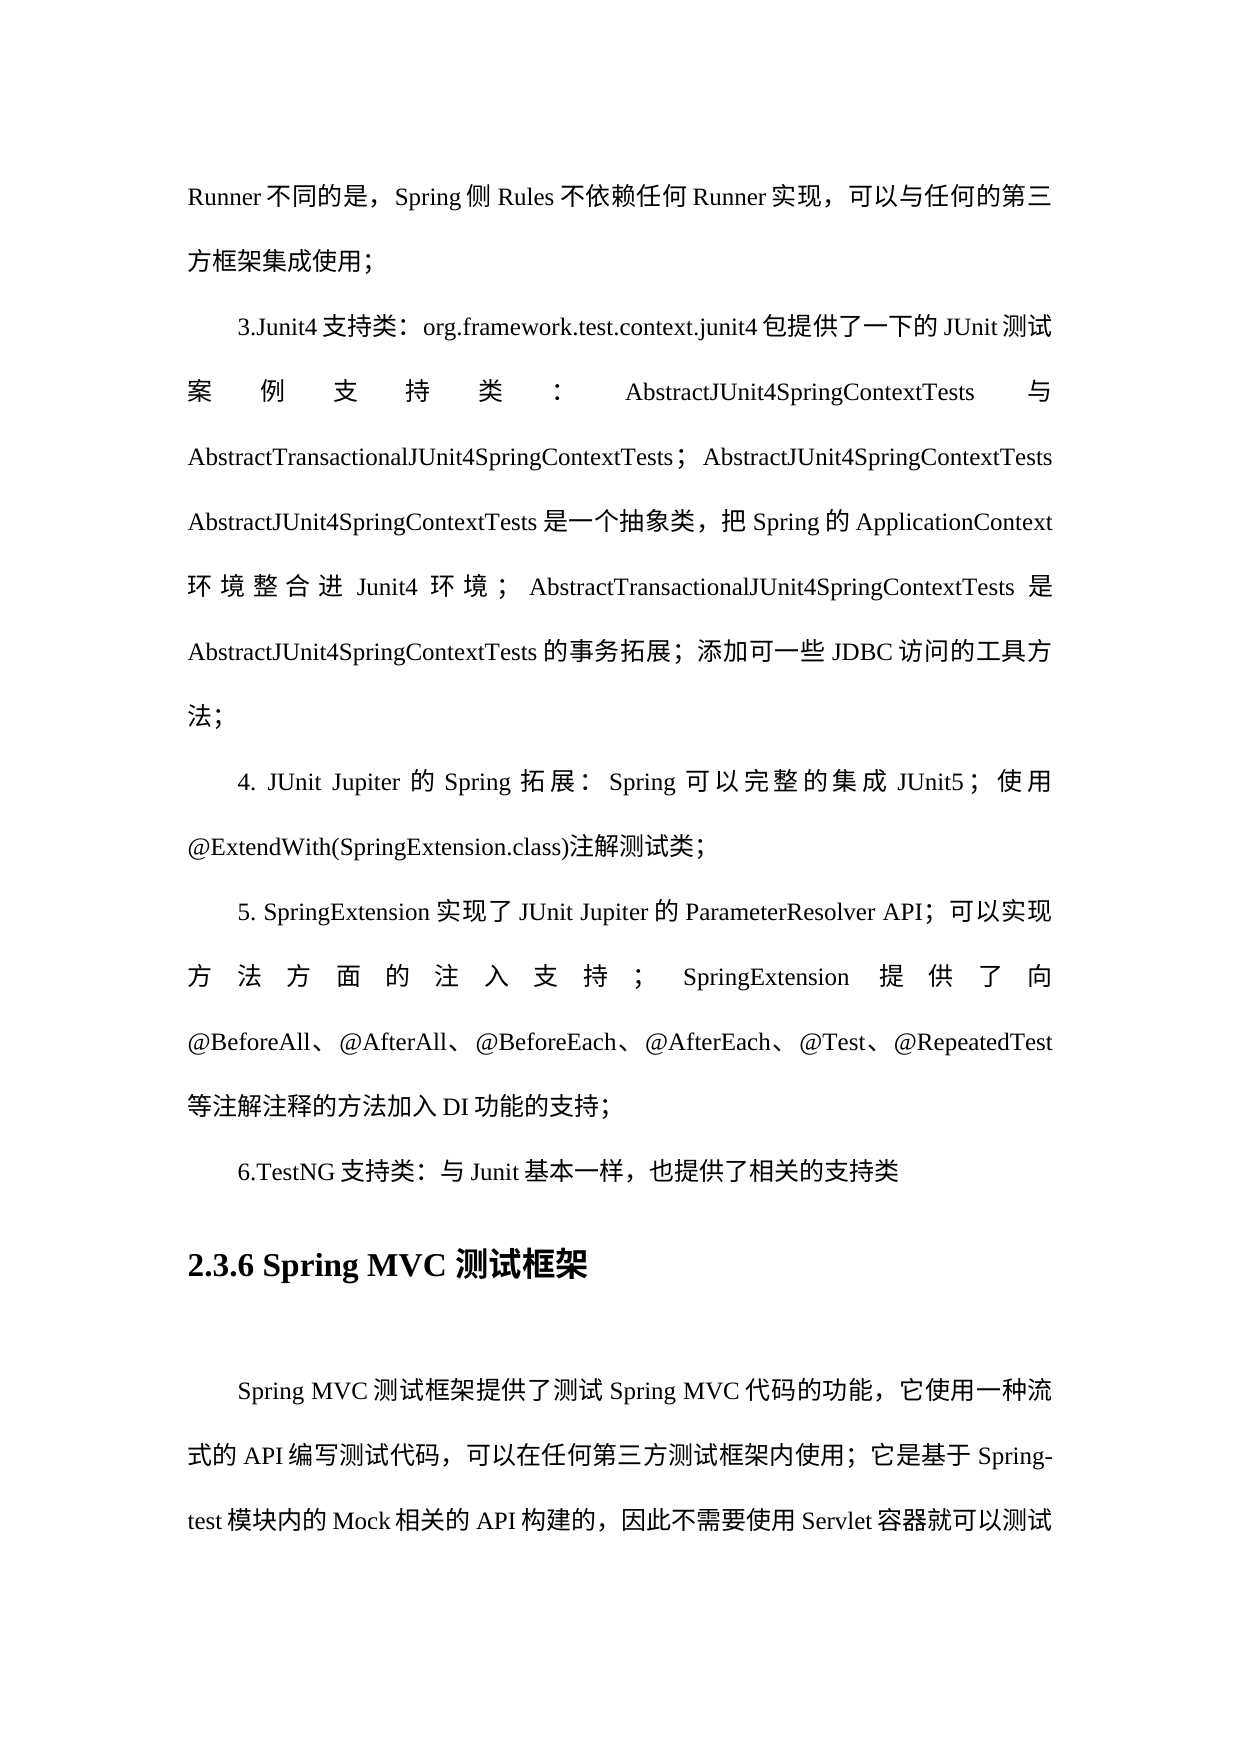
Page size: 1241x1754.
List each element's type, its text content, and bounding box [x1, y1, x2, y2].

text 5. SpringExtension实现了JUnit Jupiter的ParameterResolver API；可以实现方法方面的注入支持；SpringExtension提供了向@BeforeAll、@AfterAll、@BeforeEach、@AfterEach、@Test、@RepeatedTest等注解注释的方法加入DI功能的支持； [187, 877, 1053, 1137]
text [187, 162, 1053, 292]
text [187, 1356, 1053, 1551]
subtitle 2.3.6 Spring MVC 测试框架 [187, 1229, 1053, 1294]
text 3.Junit4支持类：org.framework.test.context.junit4包提供了一下的JUnit测试案例支持类：AbstractJUnit4SpringContextTests与AbstractTransactionalJUnit4SpringContextTests；AbstractJUnit4SpringContextTests AbstractJUnit4SpringContextTests是一个抽象类，把Spring的ApplicationContext环境整合进Junit4环境；AbstractTransactionalJUnit4SpringContextTests是AbstractJUnit4SpringContextTests的事务拓展；添加可一些JDBC访问的工具方法； [187, 292, 1053, 747]
text 4. JUnit Jupiter的Spring拓展：Spring可以完整的集成JUnit5；使用@ExtendWith(SpringExtension.class)注解测试类； [187, 747, 1053, 877]
text 6.TestNG支持类：与Junit基本一样，也提供了相关的支持类 [187, 1137, 1053, 1202]
